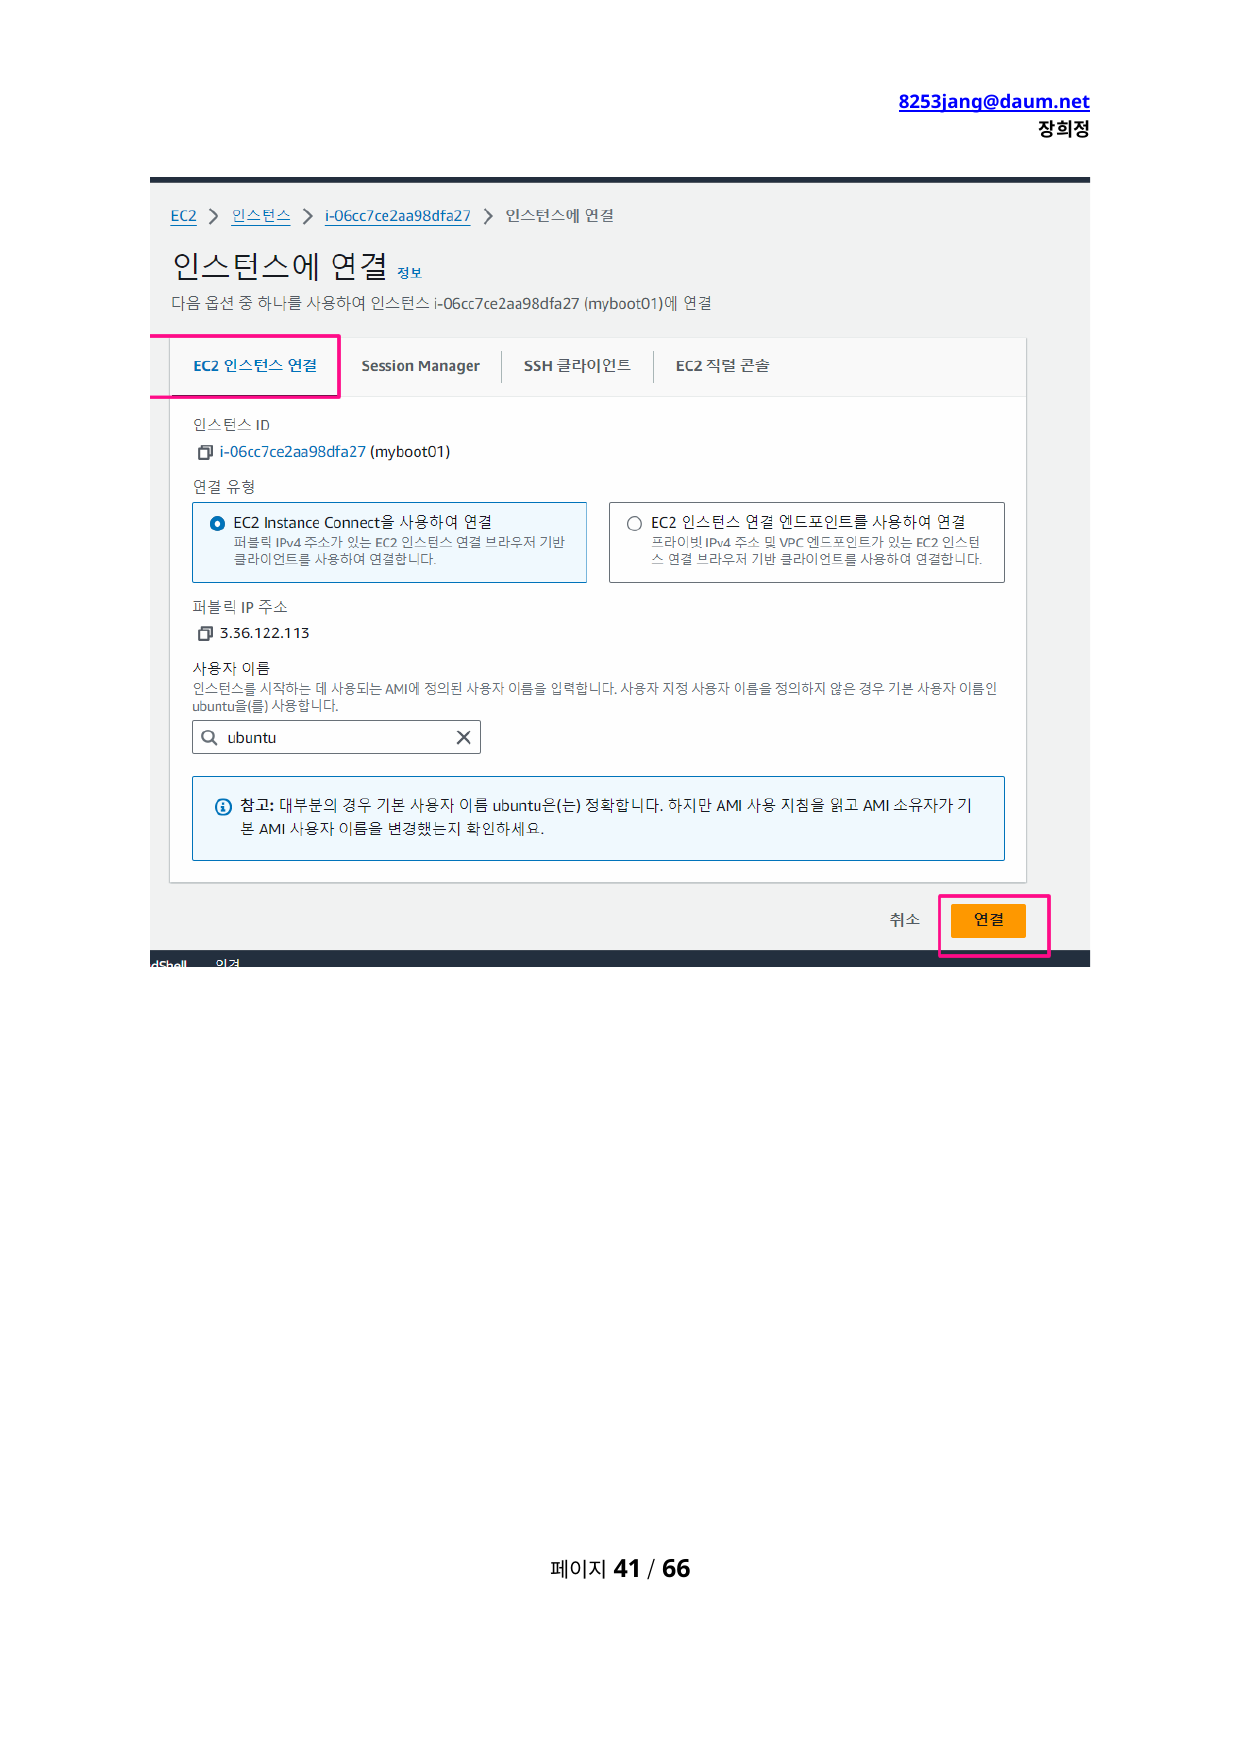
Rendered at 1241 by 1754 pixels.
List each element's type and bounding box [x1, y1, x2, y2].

picture [150, 177, 1091, 967]
